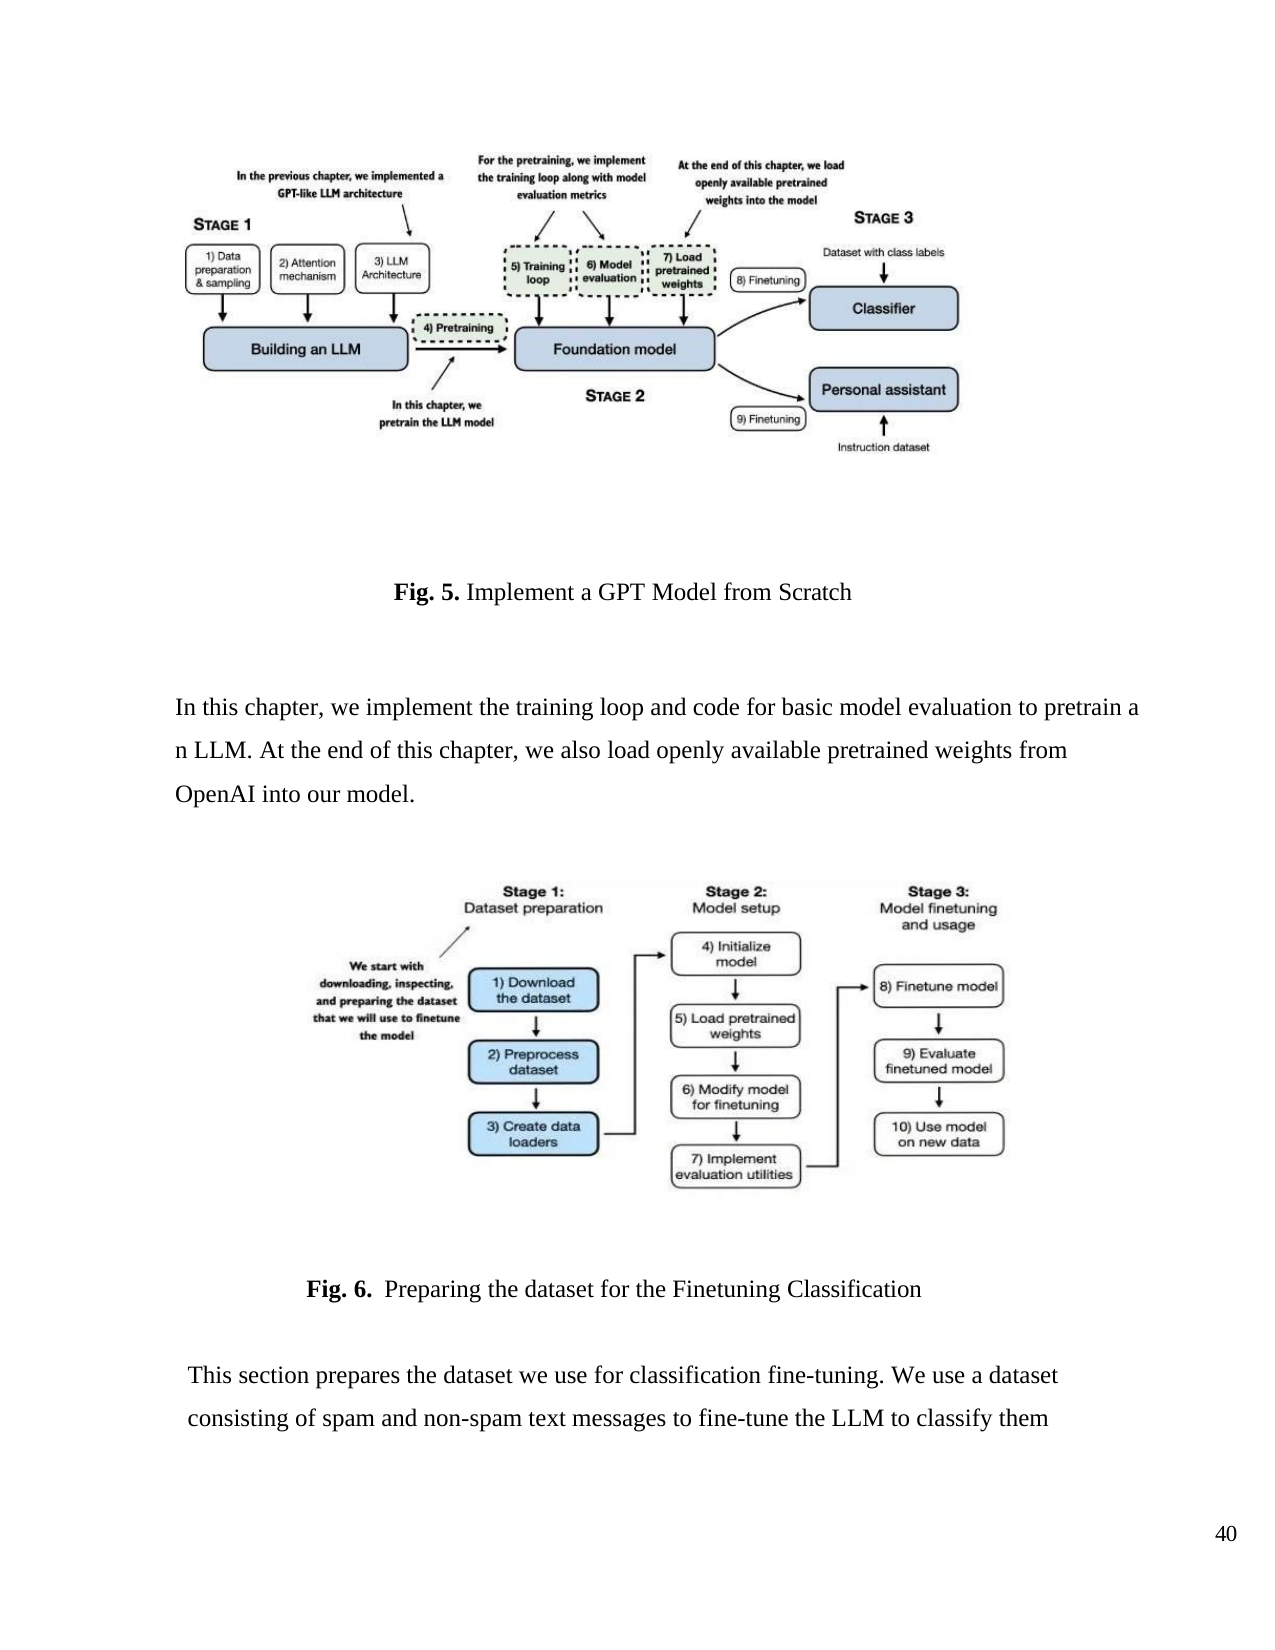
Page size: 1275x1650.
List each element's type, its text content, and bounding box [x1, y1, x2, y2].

text In this chapter, we implement the training loop and code for basic model evaluation to pretrain a n LLM. At the end of this chapter, we also load openly available pretrained weights from OpenAI into our model. [175, 692, 1150, 807]
text Fig. 5. Implement a GPT Model from Scratch [394, 577, 1275, 606]
text This section prepares the dataset we use for classification fine-tuning. We use a dataset consisting of spam and non-spam text messages to fine-tune the LLM to classify them [187, 1360, 1164, 1432]
text Fig. 6. Preparing the dataset for the Finetuning Classification [306, 1274, 1275, 1302]
picture [307, 873, 1018, 1200]
picture [183, 152, 971, 454]
